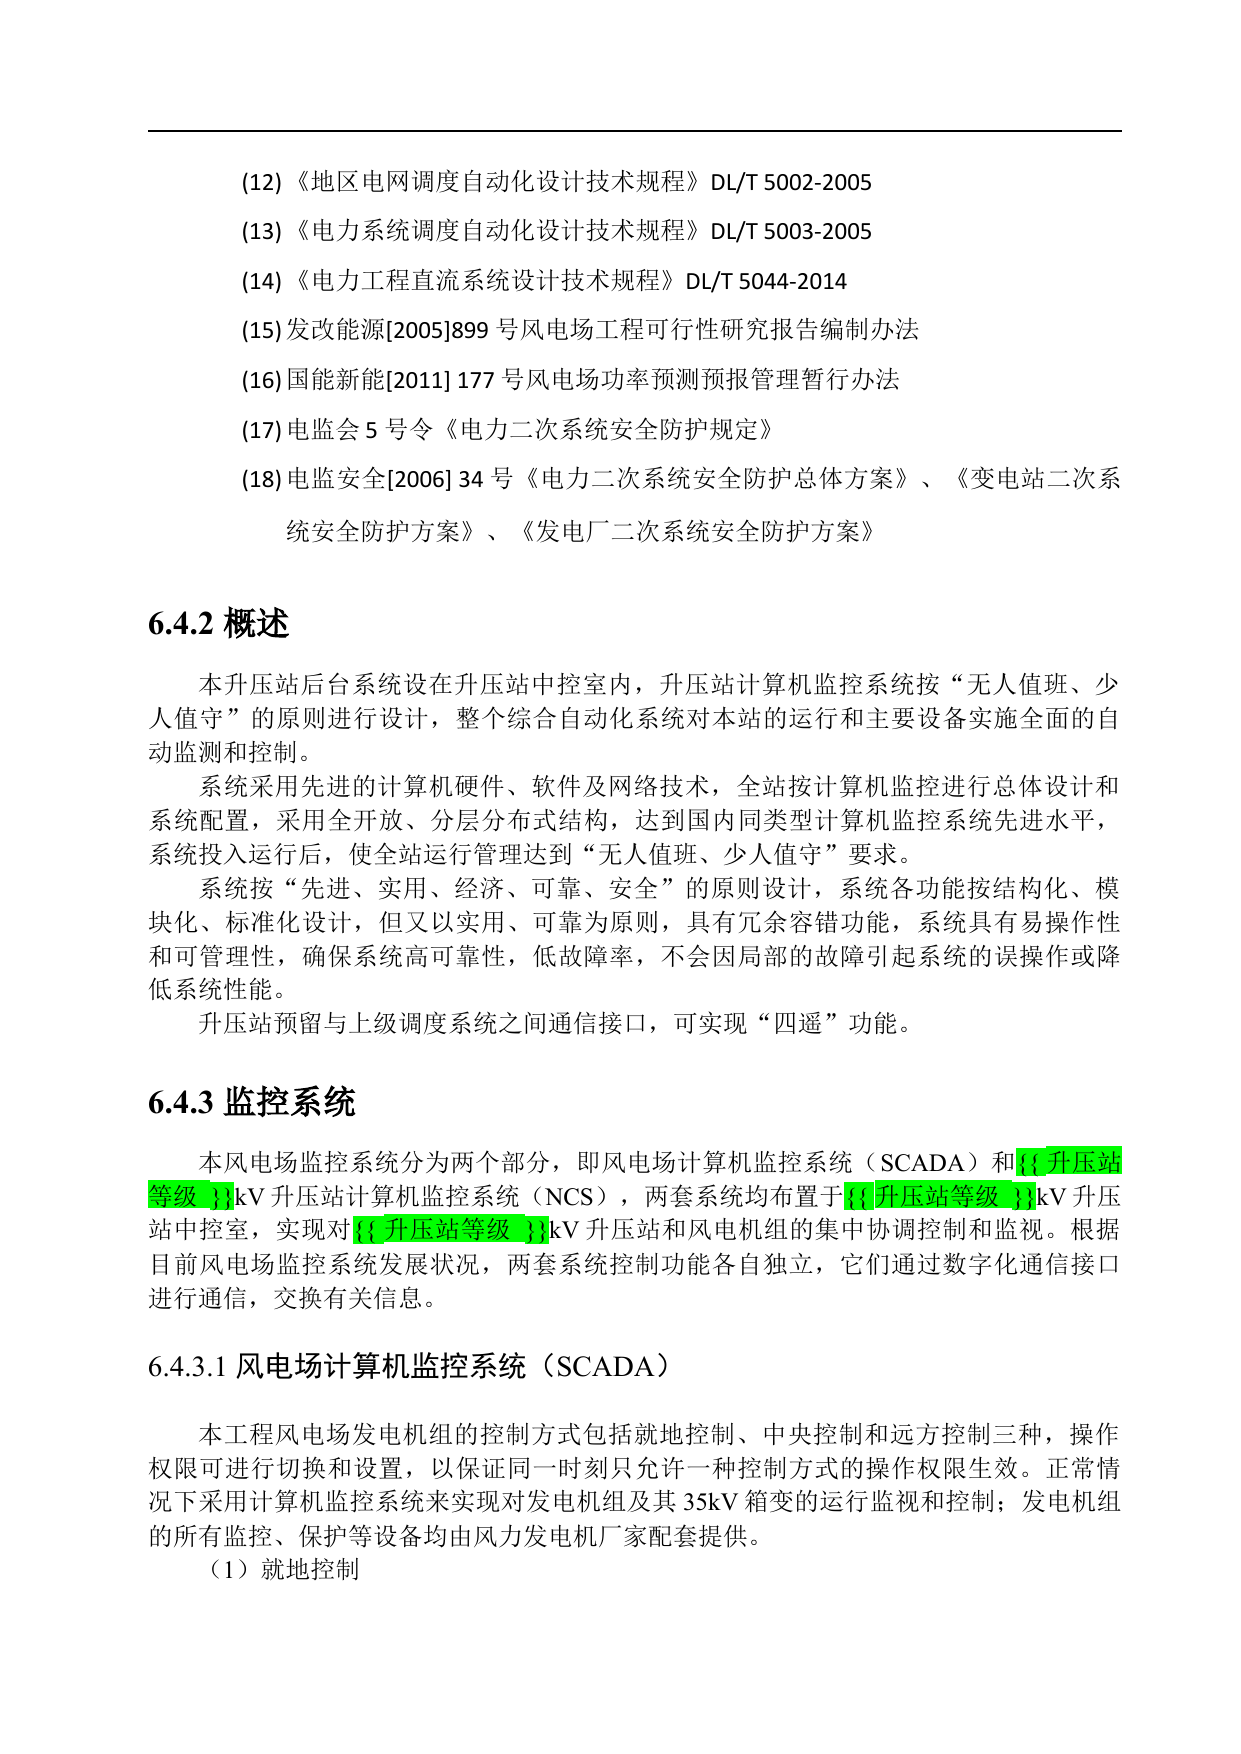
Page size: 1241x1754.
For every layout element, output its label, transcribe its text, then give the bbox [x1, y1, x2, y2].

list 《电力工程直流系统设计技术规程》DL/T 5044-2014 [241, 263, 1122, 297]
text 6.4.2 概述 [148, 588, 1122, 656]
text 升压站预留与上级调度系统之间通信接口，可实现“四遥”功能。 [148, 1005, 1122, 1039]
list 《地区电网调度自动化设计技术规程》DL/T 5002-2005 [241, 164, 1122, 198]
list 电监会5 号令《电力二次系统安全防护规定》 [241, 412, 1122, 446]
list 《电力系统调度自动化设计技术规程》DL/T 5003-2005 [241, 213, 1122, 247]
text （1）就地控制 [148, 1552, 1122, 1586]
text 本风电场监控系统分为两个部分，即风电场计算机监控系统（SCADA）和{{ 升压站等级 }}kV升压站计算机监控系统（NCS），两套系统均布置于{{ 升压站等级 }}kV升压站中控室，实现对{{ 升压站等级 }}kV升压站和风电机组的集中协调控制和监视。根据目前风电场监控系统发展状况，两套系统控制功能各自独立，它们通过数字化通信接口进行通信，交换有关信息。 [148, 1144, 1122, 1314]
text 6.4.3 监控系统 [148, 1066, 1122, 1134]
list 国能新能[2011] 177号风电场功率预测预报管理暂行办法 [241, 362, 1122, 396]
text 系统采用先进的计算机硬件、软件及网络技术，全站按计算机监控进行总体设计和系统配置，采用全开放、分层分布式结构，达到国内同类型计算机监控系统先进水平，系统投入运行后，使全站运行管理达到“无人值班、少人值守”要求。 [148, 767, 1122, 869]
list 电监安全[2006] 34号《电力二次系统安全防护总体方案》、《变电站二次系统安全防护方案》、《发电厂二次系统安全防护方案》 [241, 461, 1122, 546]
list 发改能源[2005]899号风电场工程可行性研究报告编制办法 [241, 313, 1122, 347]
text 本工程风电场发电机组的控制方式包括就地控制、中央控制和远方控制三种，操作权限可进行切换和设置，以保证同一时刻只允许一种控制方式的操作权限生效。正常情况下采用计算机监控系统来实现对发电机组及其35kV箱变的运行监视和控制；发电机组的所有监控、保护等设备均由风力发电机厂家配套提供。 [148, 1416, 1122, 1552]
text 本升压站后台系统设在升压站中控室内，升压站计算机监控系统按“无人值班、少人值守”的原则进行设计，整个综合自动化系统对本站的运行和主要设备实施全面的自动监测和控制。 [148, 666, 1122, 767]
text 6.4.3.1 风电场计算机监控系统（SCADA） [148, 1331, 1122, 1399]
text 系统按“先进、实用、经济、可靠、安全”的原则设计，系统各功能按结构化、模块化、标准化设计，但又以实用、可靠为原则，具有冗余容错功能，系统具有易操作性和可管理性，确保系统高可靠性，低故障率，不会因局部的故障引起系统的误操作或降低系统性能。 [148, 869, 1122, 1005]
